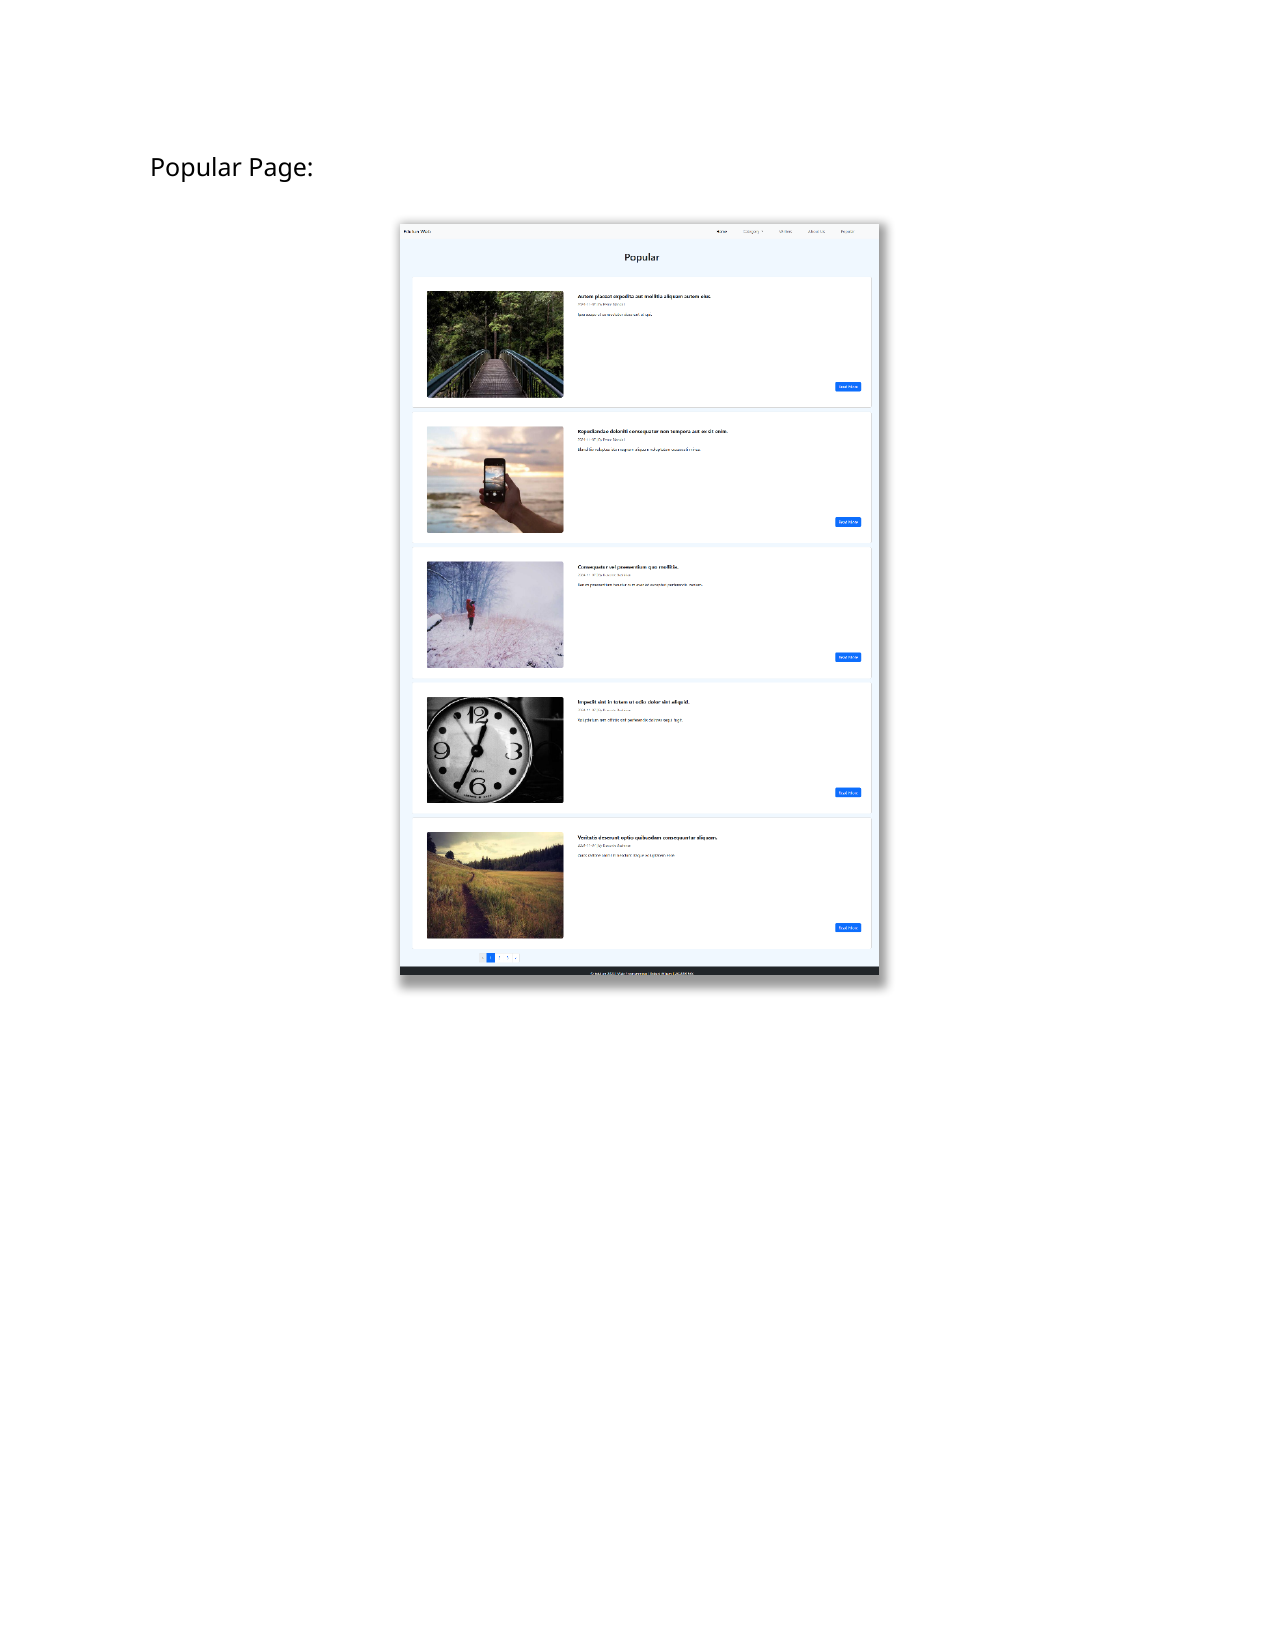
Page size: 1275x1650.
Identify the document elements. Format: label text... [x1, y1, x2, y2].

picture [400, 224, 879, 975]
text Popular Page: [150, 150, 1125, 184]
